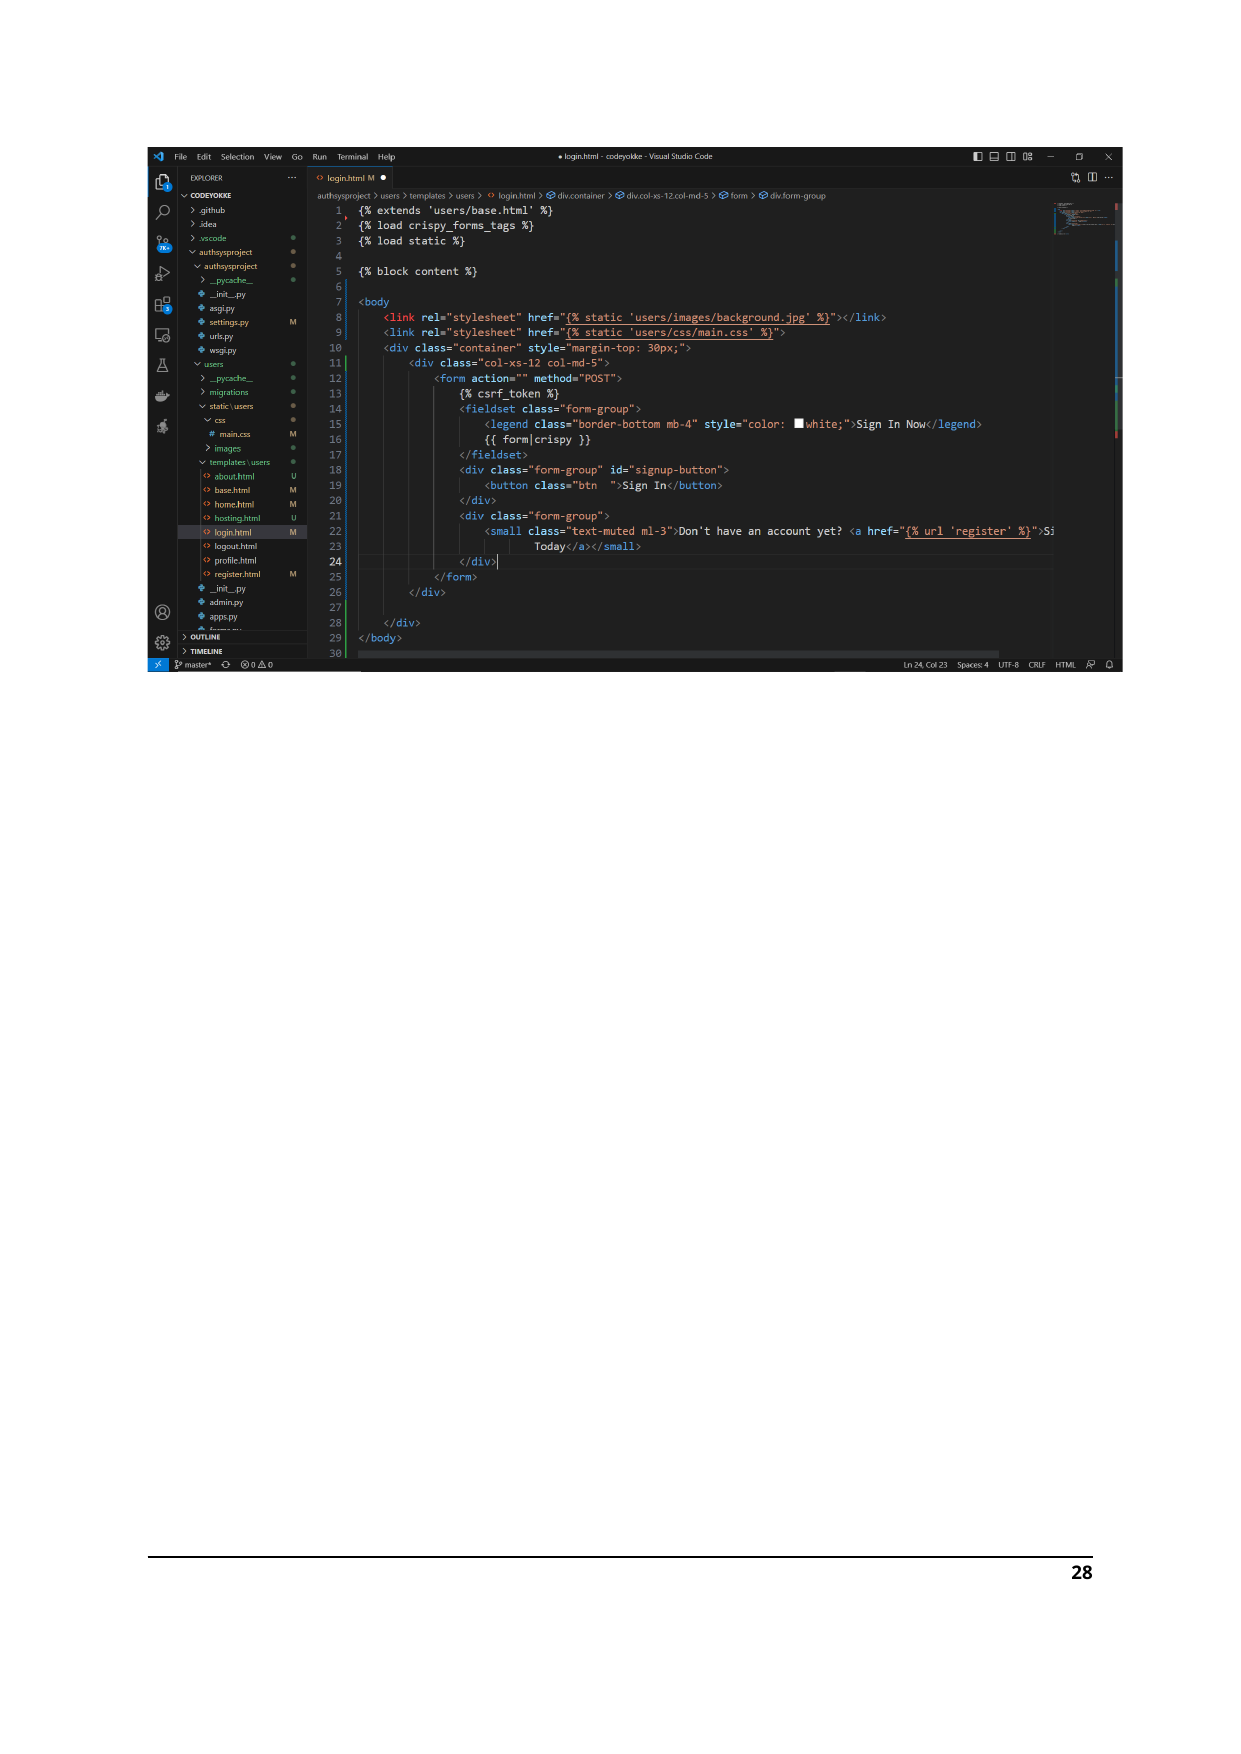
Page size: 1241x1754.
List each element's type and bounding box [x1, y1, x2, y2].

picture [147, 147, 1123, 672]
